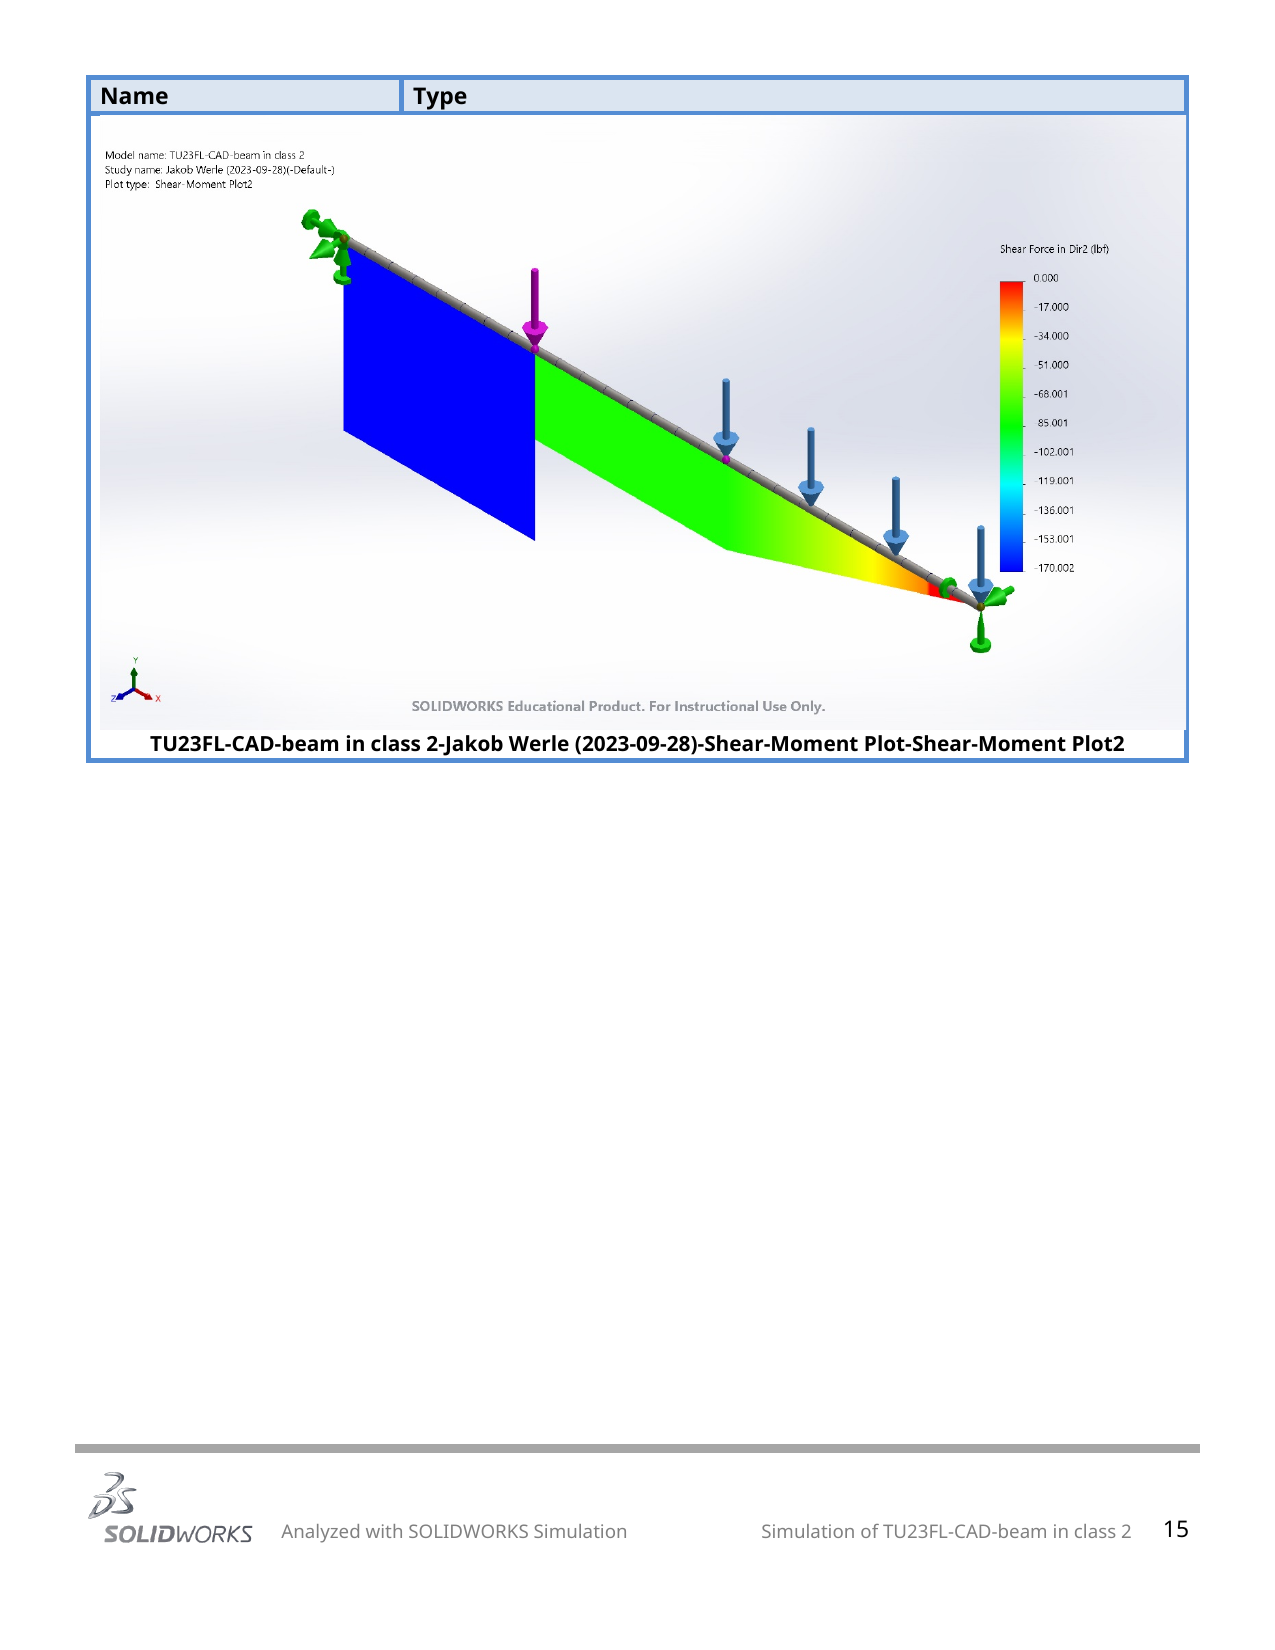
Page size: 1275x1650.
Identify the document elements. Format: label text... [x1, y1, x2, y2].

table_header Study Results [75, 75, 1200, 825]
picture [86, 1453, 254, 1544]
picture [100, 115, 1187, 730]
